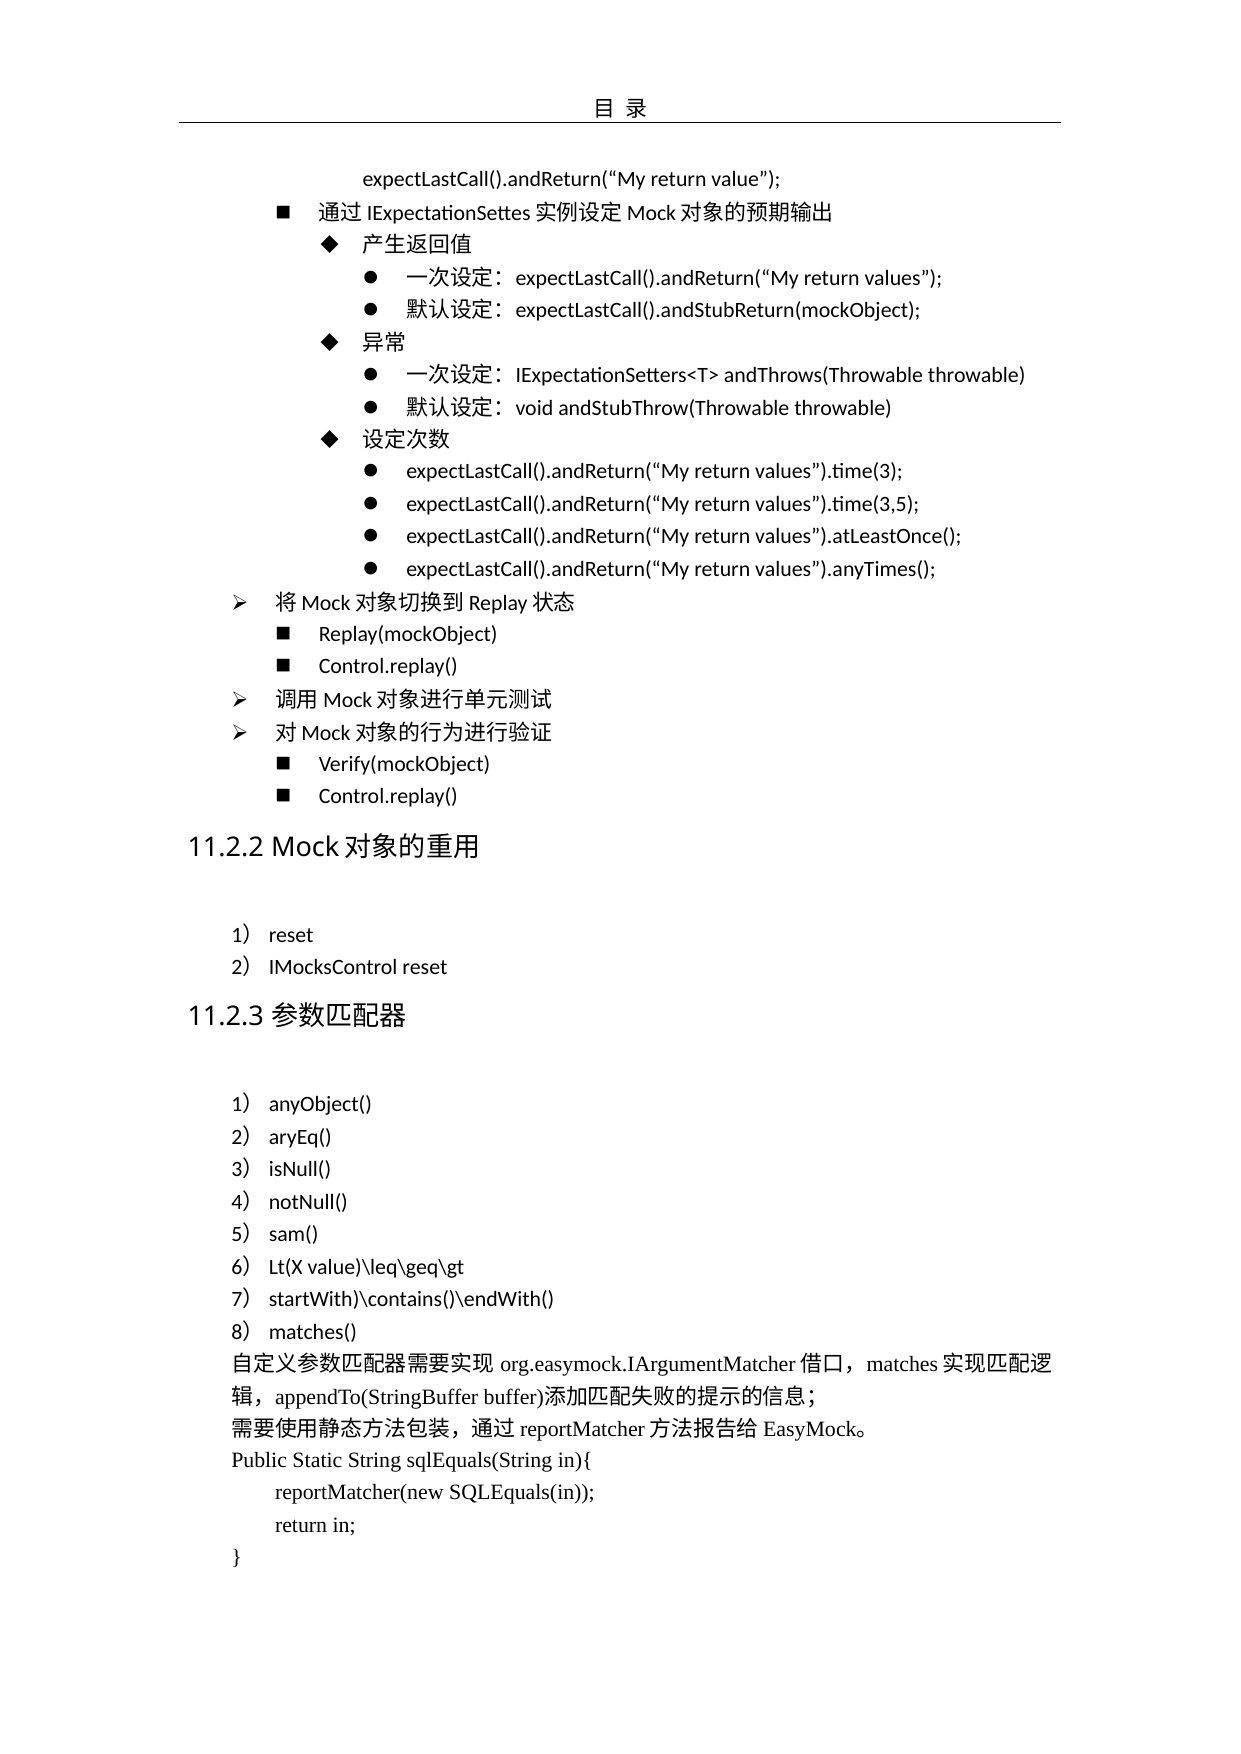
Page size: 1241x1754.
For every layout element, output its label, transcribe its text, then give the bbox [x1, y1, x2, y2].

text 需要使用静态方法包装，通过reportMatcher方法报告给EasyMock。 [231, 1411, 1053, 1443]
list 设定次数 [318, 422, 1053, 454]
list notNull() [231, 1183, 1053, 1216]
subtitle 参数匹配器 [187, 981, 1053, 1046]
list 一次设定：expectLastCall().andReturn(“My return values”); [362, 259, 1053, 292]
list 调用Mock对象进行单元测试 [231, 682, 1053, 714]
list reset [231, 916, 1053, 949]
list Verify(mockObject) [275, 747, 1053, 779]
list Control.replay() [275, 779, 1053, 812]
list sam() [231, 1216, 1053, 1248]
list 异常 [318, 324, 1053, 357]
list Control.replay() [275, 649, 1053, 682]
text Public Static String sqlEquals(String in){ [231, 1443, 1053, 1476]
text return in; [231, 1508, 1053, 1541]
list isNull() [231, 1151, 1053, 1183]
list expectLastCall().andReturn(“My return values”).anyTimes(); [362, 552, 1053, 584]
list startWith)\contains()\endWith() [231, 1281, 1053, 1313]
list expectLastCall().andReturn(“My return values”).time(3,5); [362, 487, 1053, 519]
list aryEq() [231, 1118, 1053, 1151]
list 产生返回值 [318, 227, 1053, 259]
list Replay(mockObject) [275, 617, 1053, 649]
text } [231, 1541, 1053, 1573]
list 一次设定：IExpectationSetters<T> andThrows(Throwable throwable) [362, 357, 1053, 389]
list 默认设定：void andStubThrow(Throwable throwable) [362, 389, 1053, 422]
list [318, 162, 1053, 194]
list expectLastCall().andReturn(“My return values”).time(3); [362, 454, 1053, 487]
list 默认设定：expectLastCall().andStubReturn(mockObject); [362, 292, 1053, 324]
list matches() [231, 1313, 1053, 1346]
list IMocksControl reset [231, 949, 1053, 981]
list anyObject() [231, 1086, 1053, 1118]
list expectLastCall().andReturn(“My return values”).atLeastOnce(); [362, 519, 1053, 552]
subtitle Mock对象的重用 [187, 812, 1053, 877]
list 将Mock对象切换到Replay状态 [231, 584, 1053, 617]
list Lt(X value)\leq\geq\gt [231, 1248, 1053, 1281]
text reportMatcher(new SQLEquals(in)); [231, 1476, 1053, 1508]
list 通过IExpectationSettes实例设定Mock对象的预期输出 [275, 194, 1053, 227]
text 自定义参数匹配器需要实现org.easymock.IArgumentMatcher借口，matches实现匹配逻辑，appendTo(StringBuffer buffer)添加匹配失败的提示的信息； [231, 1346, 1053, 1411]
list 对Mock对象的行为进行验证 [231, 714, 1053, 747]
